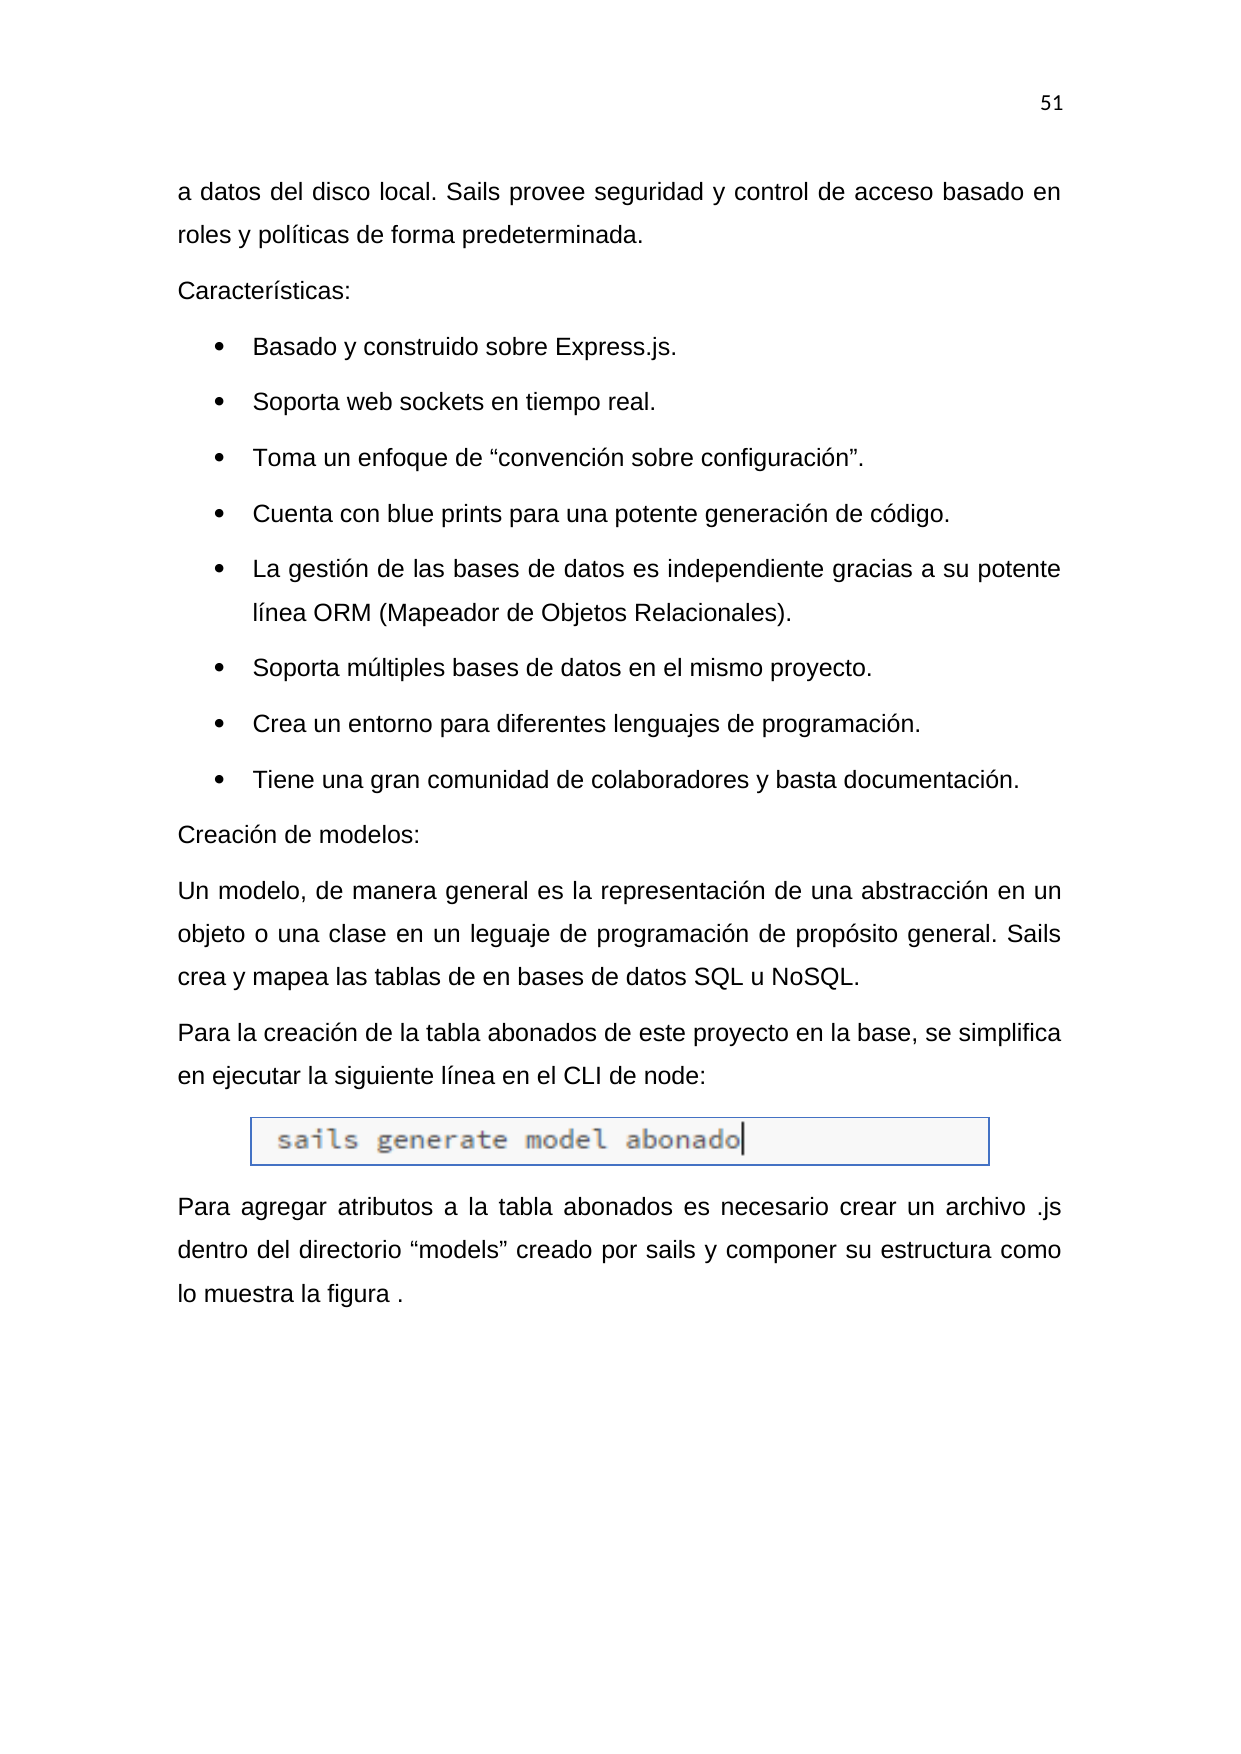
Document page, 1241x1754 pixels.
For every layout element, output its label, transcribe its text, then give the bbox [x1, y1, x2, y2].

list Basado y construido sobre Express.js. [215, 332, 1063, 360]
list La gestión de las bases de datos es independiente gracias a su potente línea ORM (Mapeador de Objetos Relacionales). [215, 554, 1063, 626]
picture [252, 1118, 988, 1164]
list Tiene una gran comunidad de colaboradores y basta documentación. [215, 765, 1063, 794]
list Crea un entorno para diferentes lenguajes de programación. [215, 709, 1063, 738]
text Creación de modelos: [177, 821, 1063, 849]
list Cuenta con blue prints para una potente generación de código. [215, 499, 1063, 528]
text Un modelo, de manera general es la representación de una abstracción en un objeto o una clase en un leguaje de programación de propósito general. Sails crea y mapea las tablas de en bases de datos SQL u NoSQL. [177, 876, 1063, 991]
list Soporta web sockets en tiempo real. [215, 387, 1063, 416]
list Toma un enfoque de “convención sobre configuración”. [215, 443, 1063, 472]
text Características: [177, 276, 1063, 305]
text Para la creación de la tabla abonados de este proyecto en la base, se simplifica en ejecutar la siguiente línea en el CLI de node: [177, 1018, 1063, 1090]
list Soporta múltiples bases de datos en el mismo proyecto. [215, 653, 1063, 682]
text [177, 177, 1063, 249]
text Para agregar atributos a la tabla abonados es necesario crear un archivo .js dentro del directorio “models” creado por sails y componer su estructura como lo muestra la figura . [177, 1192, 1063, 1307]
